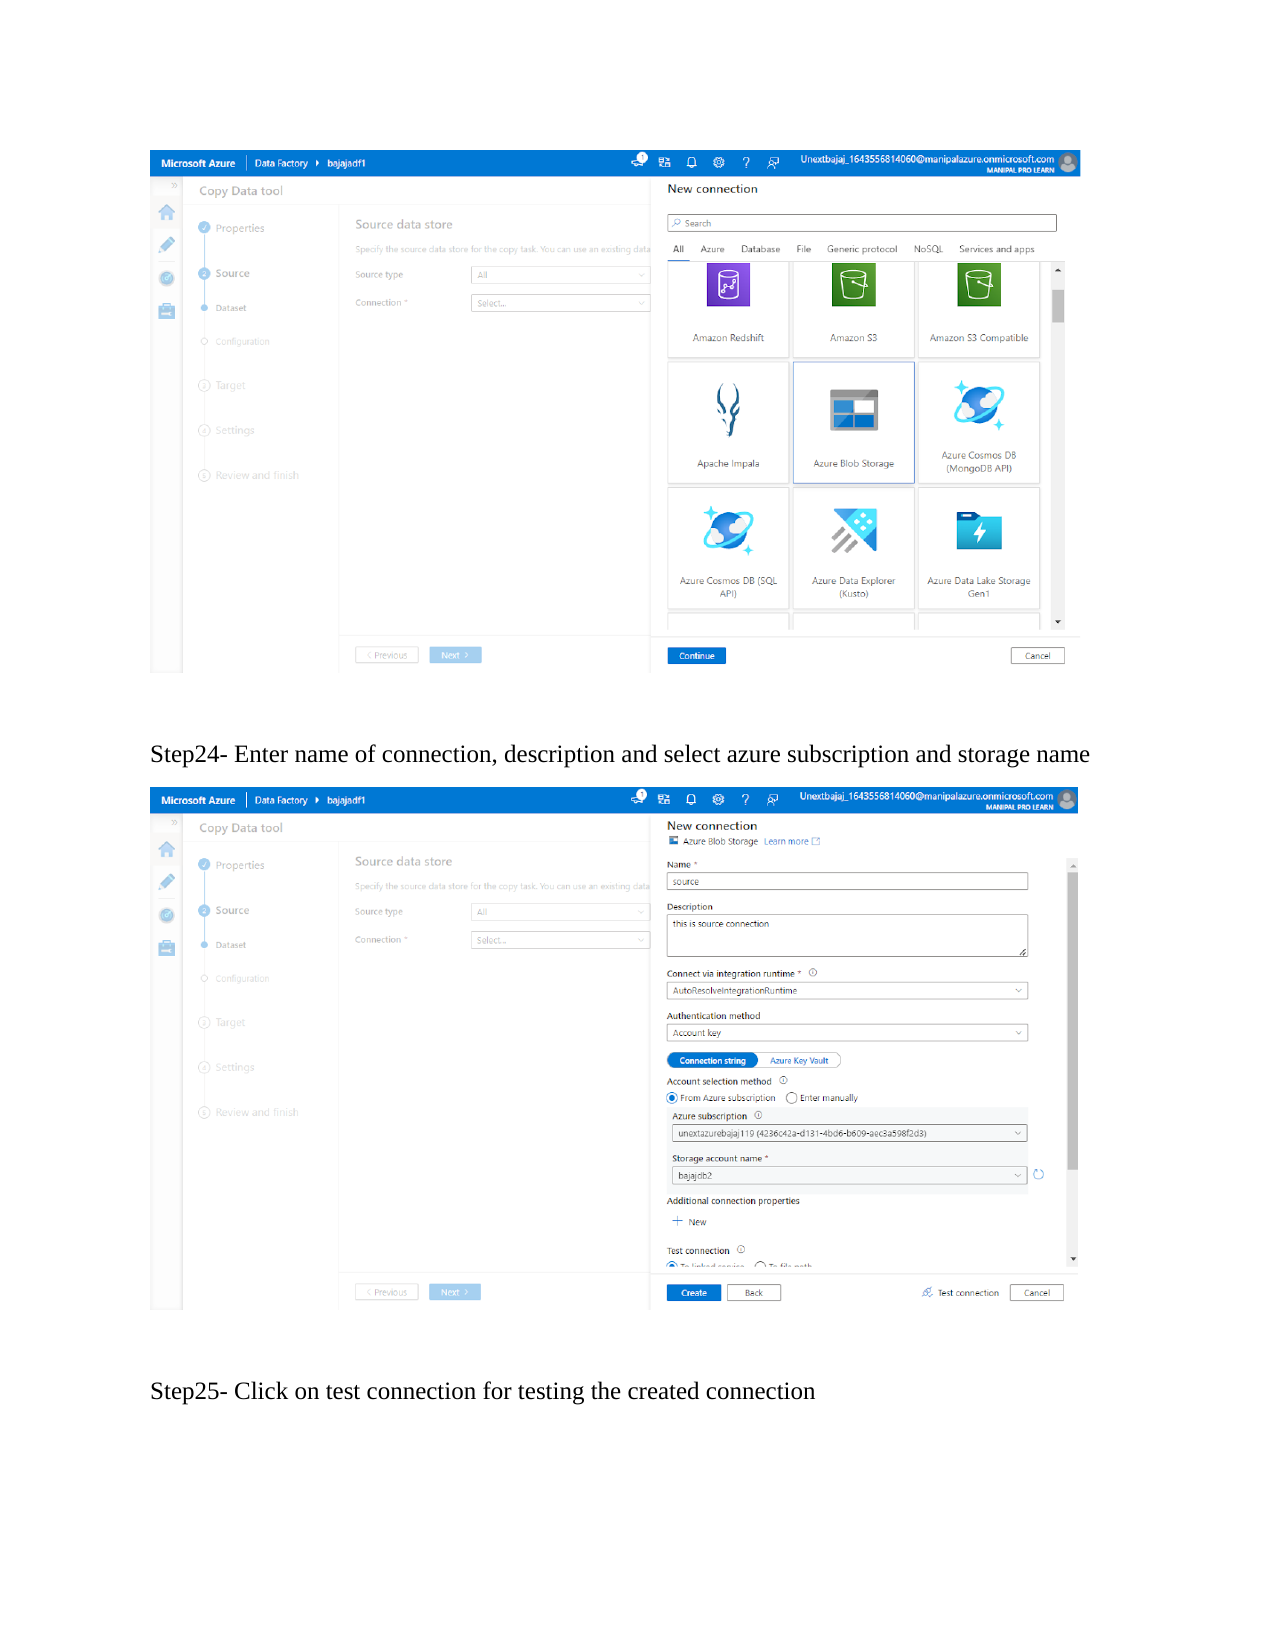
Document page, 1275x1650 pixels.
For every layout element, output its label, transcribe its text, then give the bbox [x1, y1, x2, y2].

picture [150, 787, 1078, 1310]
picture [150, 150, 1081, 673]
text Step24- Enter name of connection, description and select azure subscription and storage name [150, 739, 1125, 768]
text Step25- Click on test connection for testing the created connection [150, 1376, 1125, 1405]
